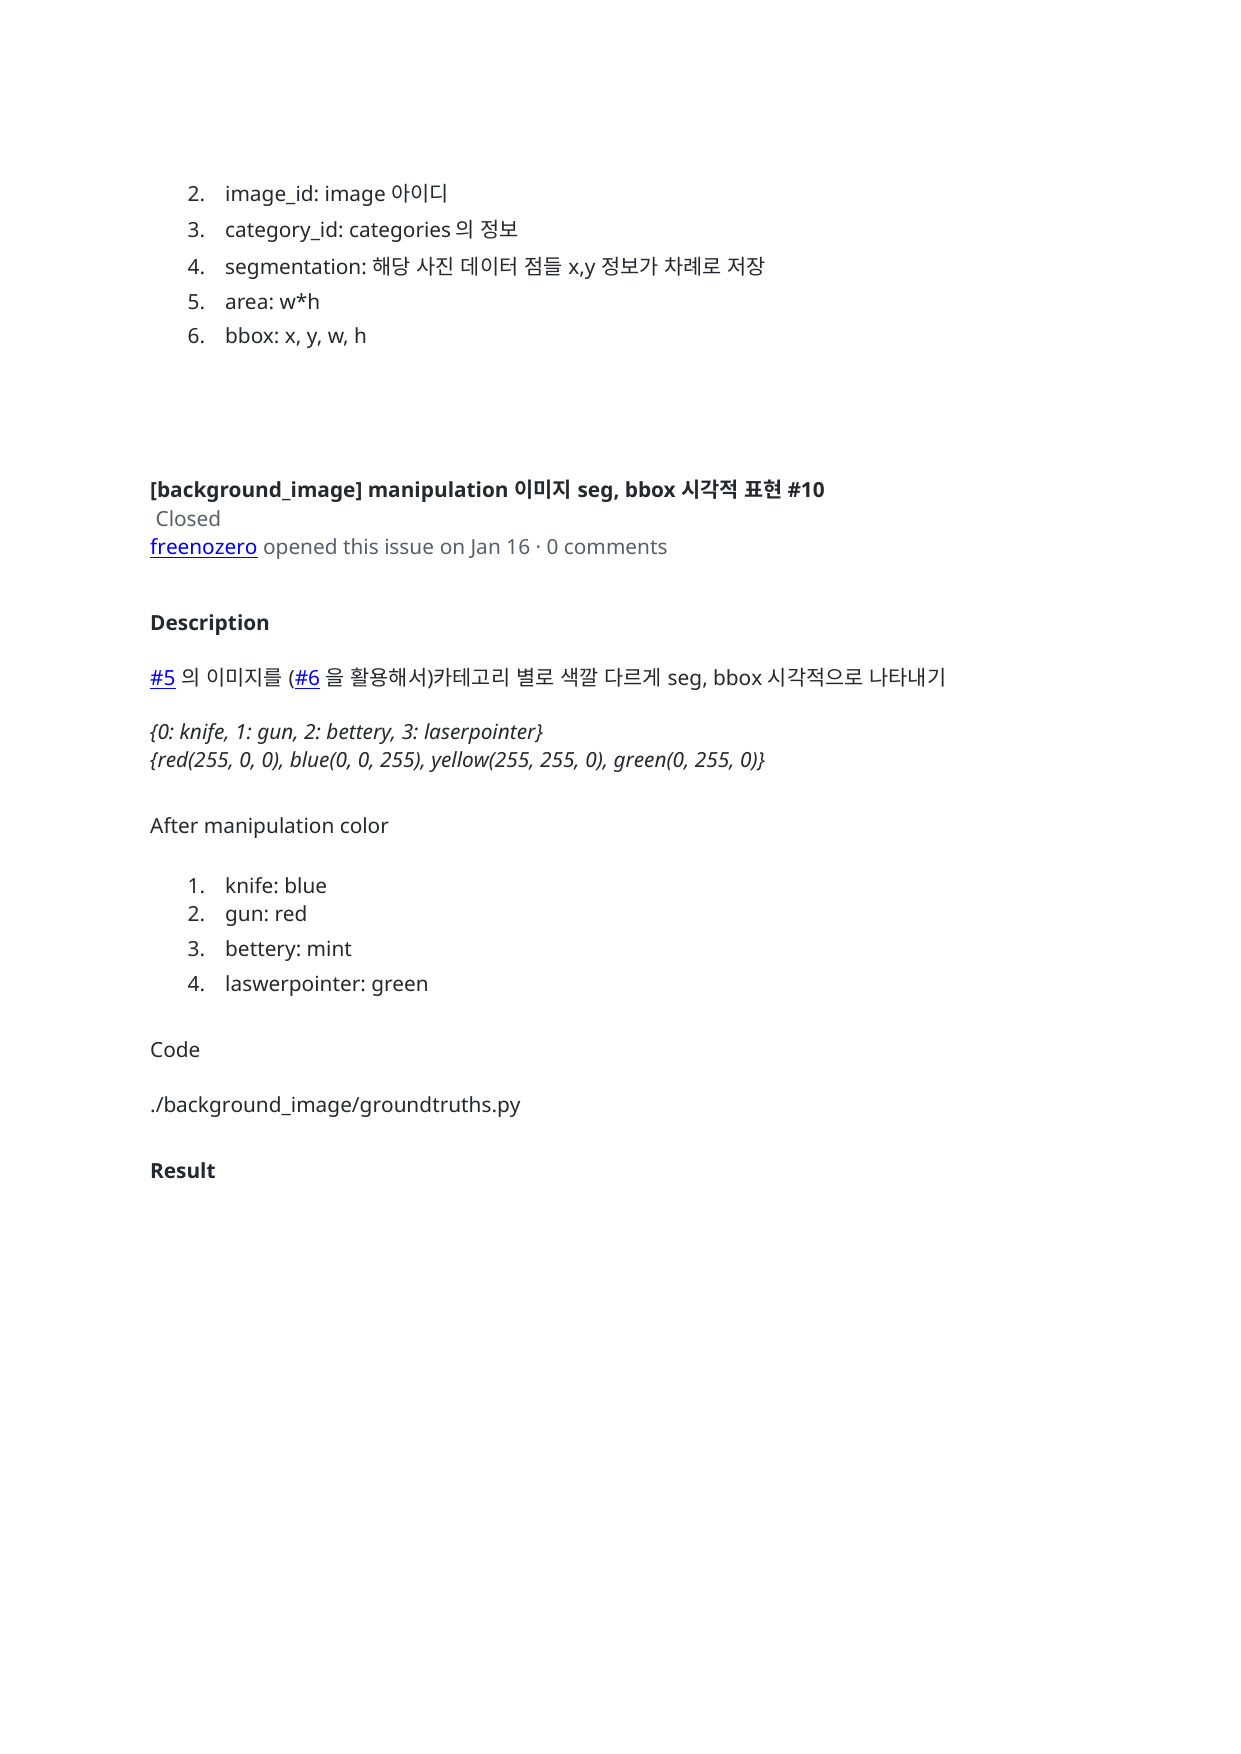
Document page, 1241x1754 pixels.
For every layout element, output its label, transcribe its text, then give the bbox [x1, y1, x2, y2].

list bettery: mint [187, 934, 1090, 963]
list knife: blue [187, 871, 1090, 899]
list laswerpointer: green [187, 969, 1090, 997]
text {0: knife, 1: gun, 2: bettery, 3: laserpointer} {red(255, 0, 0), blue(0, 0, 255), yellow(255, 255, 0), green(0, 255, 0)} [150, 717, 1090, 774]
text #5 의 이미지를 (#6 을 활용해서)카테고리 별로 색깔 다르게 seg, bbox 시각적으로 나타내기 [150, 662, 1090, 692]
subtitle Description [150, 608, 1090, 637]
subtitle After manipulation color [150, 811, 1090, 840]
list gun: red [187, 899, 1090, 928]
list area: w*h [187, 287, 1090, 315]
text ./background_image/groundtruths.py [150, 1091, 1090, 1119]
list segmentation: 해당 사진 데이터 점들 x,y 정보가 차례로 저장 [187, 250, 1090, 281]
list category_id: categories의 정보 [187, 214, 1090, 244]
subtitle Code [150, 1035, 1090, 1063]
subtitle [background_image] manipulation 이미지 seg, bbox 시각적 표현 #10 [150, 474, 856, 504]
list bbox: x, y, w, h [187, 322, 1090, 350]
subtitle Result [150, 1156, 1090, 1185]
list image_id: image 아이디 [187, 177, 1090, 207]
text Closed [150, 504, 1090, 532]
text freenozero opened this issue on Jan 16 · 0 comments [150, 532, 1090, 561]
